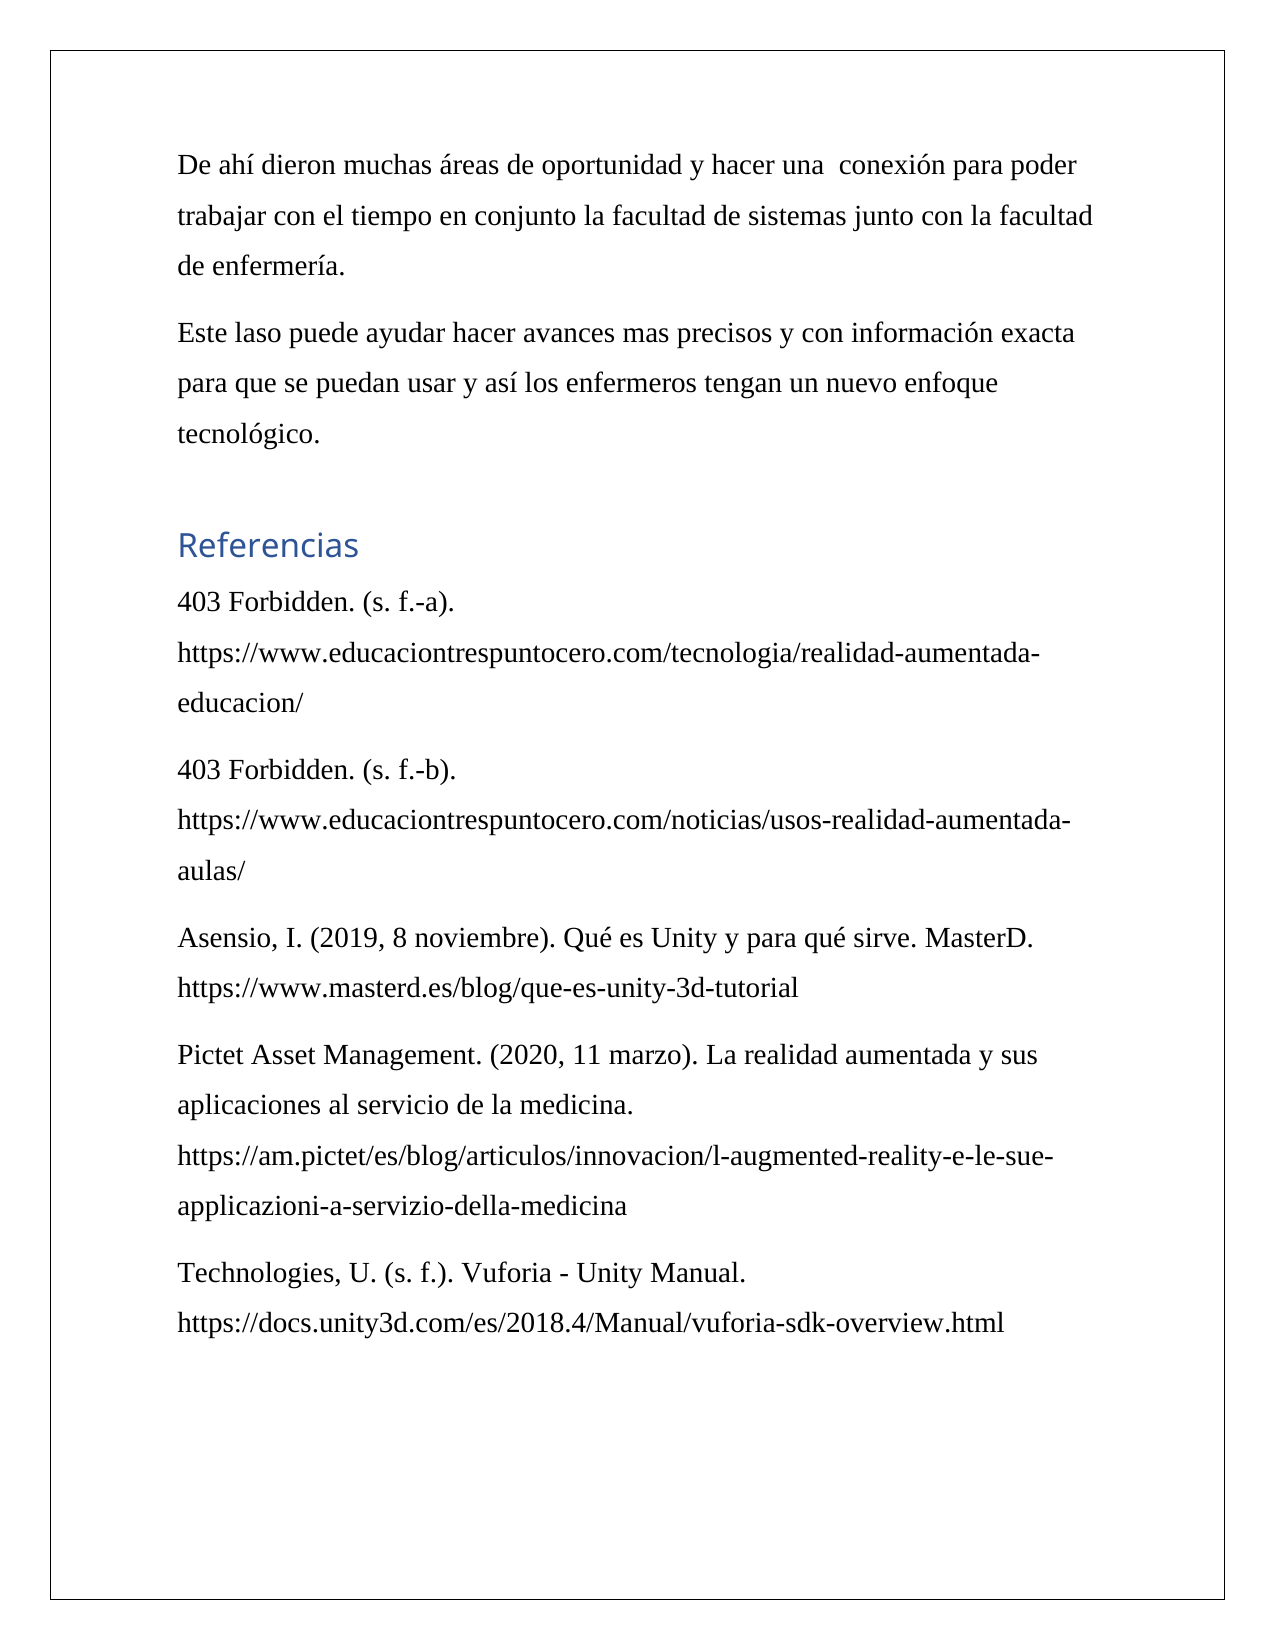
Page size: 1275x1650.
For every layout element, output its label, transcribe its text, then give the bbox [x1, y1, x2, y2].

text Technologies, U. (s. f.). Vuforia - Unity Manual. https://docs.unity3d.com/es/2018.4/Manual/vuforia-sdk-overview.html [177, 1255, 1098, 1339]
text Asensio, I. (2019, 8 noviembre). Qué es Unity y para qué sirve. MasterD. https://www.masterd.es/blog/que-es-unity-3d-tutorial [177, 920, 1098, 1003]
text 403 Forbidden. (s. f.-b). https://www.educaciontrespuntocero.com/noticias/usos-realidad-aumentada-aulas/ [177, 752, 1098, 886]
text De ahí dieron muchas áreas de oportunidad y hacer una conexión para poder trabajar con el tiempo en conjunto la facultad de sistemas junto con la facultad de enfermería. [177, 147, 1098, 282]
text Pictet Asset Management. (2020, 11 marzo). La realidad aumentada y sus aplicaciones al servicio de la medicina. https://am.pictet/es/blog/articulos/innovacion/l-augmented-reality-e-le-sue-applicazioni-a-servizio-della-medicina [177, 1037, 1098, 1221]
text Este laso puede ayudar hacer avances mas precisos y con información exacta para que se puedan usar y así los enfermeros tengan un nuevo enfoque tecnológico. Referencias 403 Forbidden. (s. f.-a). https://www.educaciontrespuntocero.com/tecnologia/realidad-aumentada-educacion/ [177, 315, 1098, 719]
